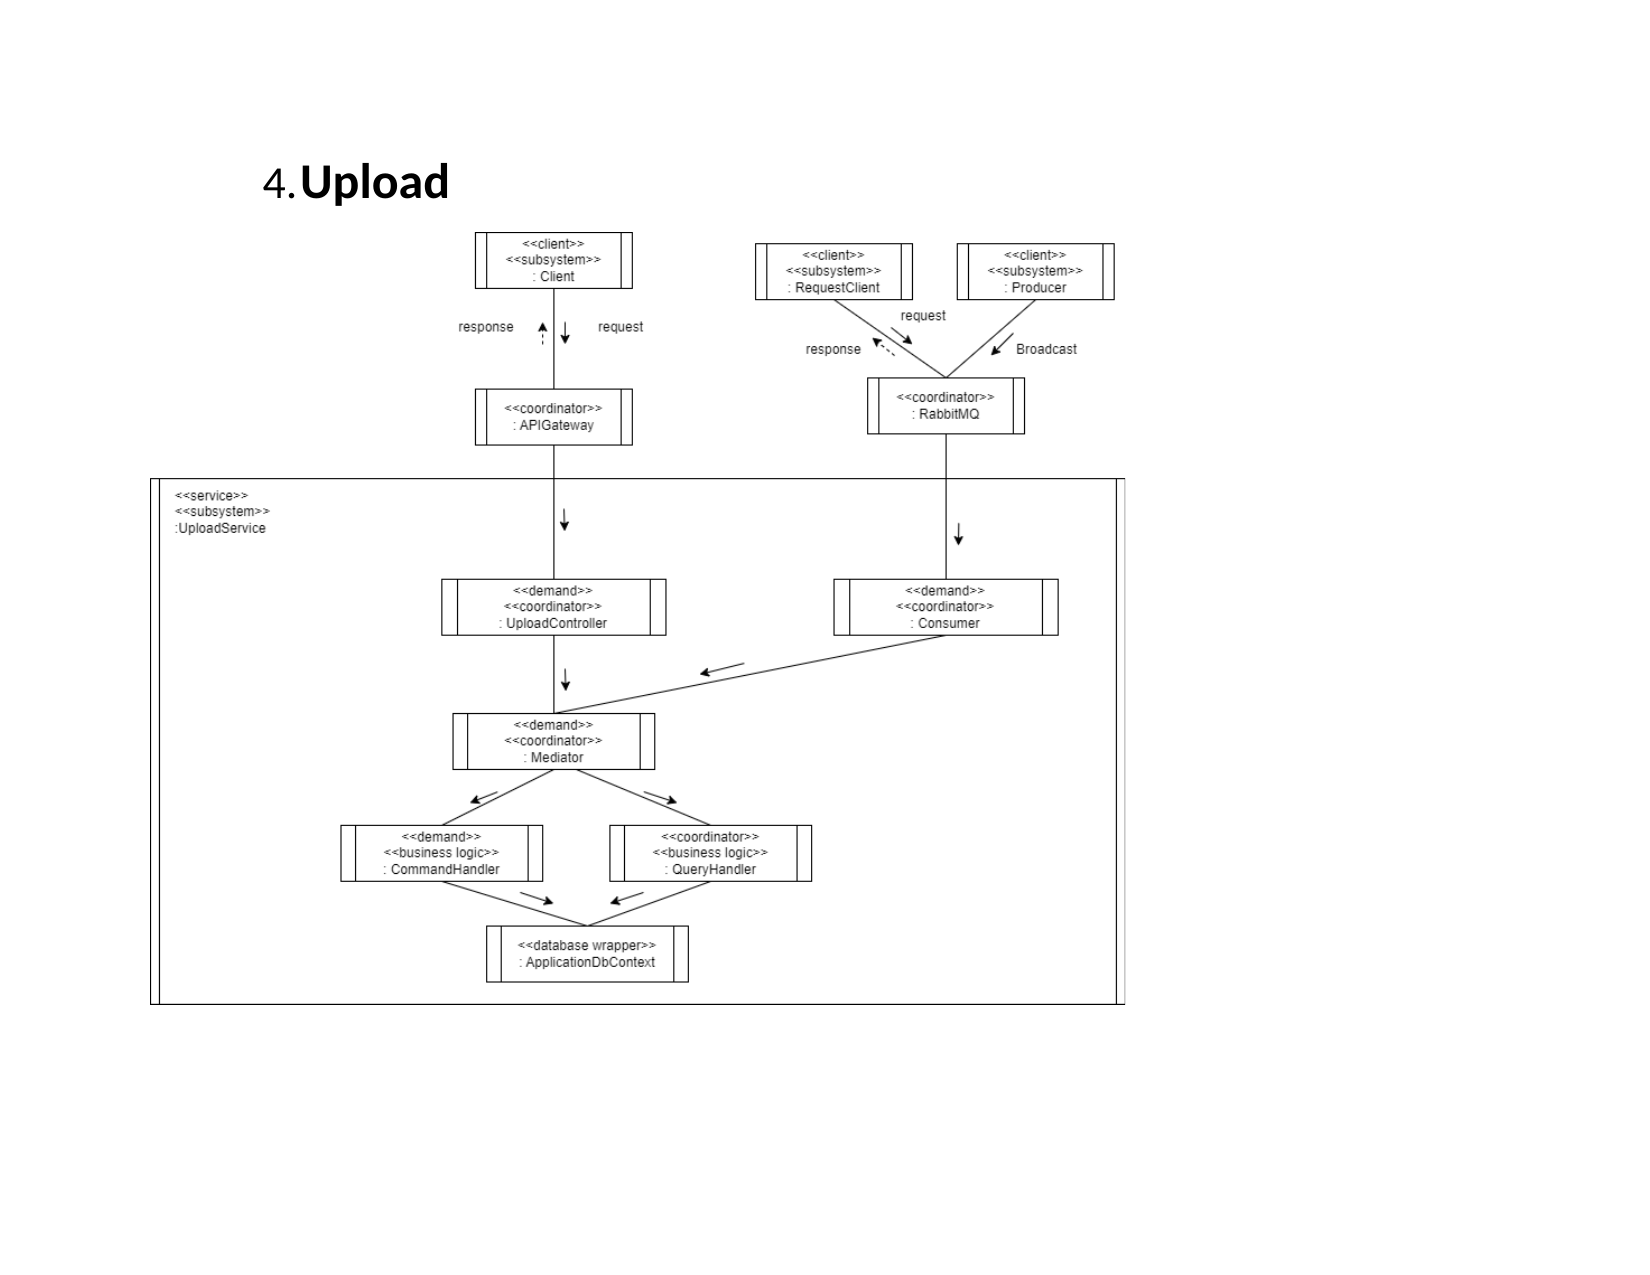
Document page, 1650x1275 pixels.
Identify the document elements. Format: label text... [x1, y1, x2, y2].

picture [150, 232, 1125, 1005]
list Upload [262, 150, 1500, 211]
